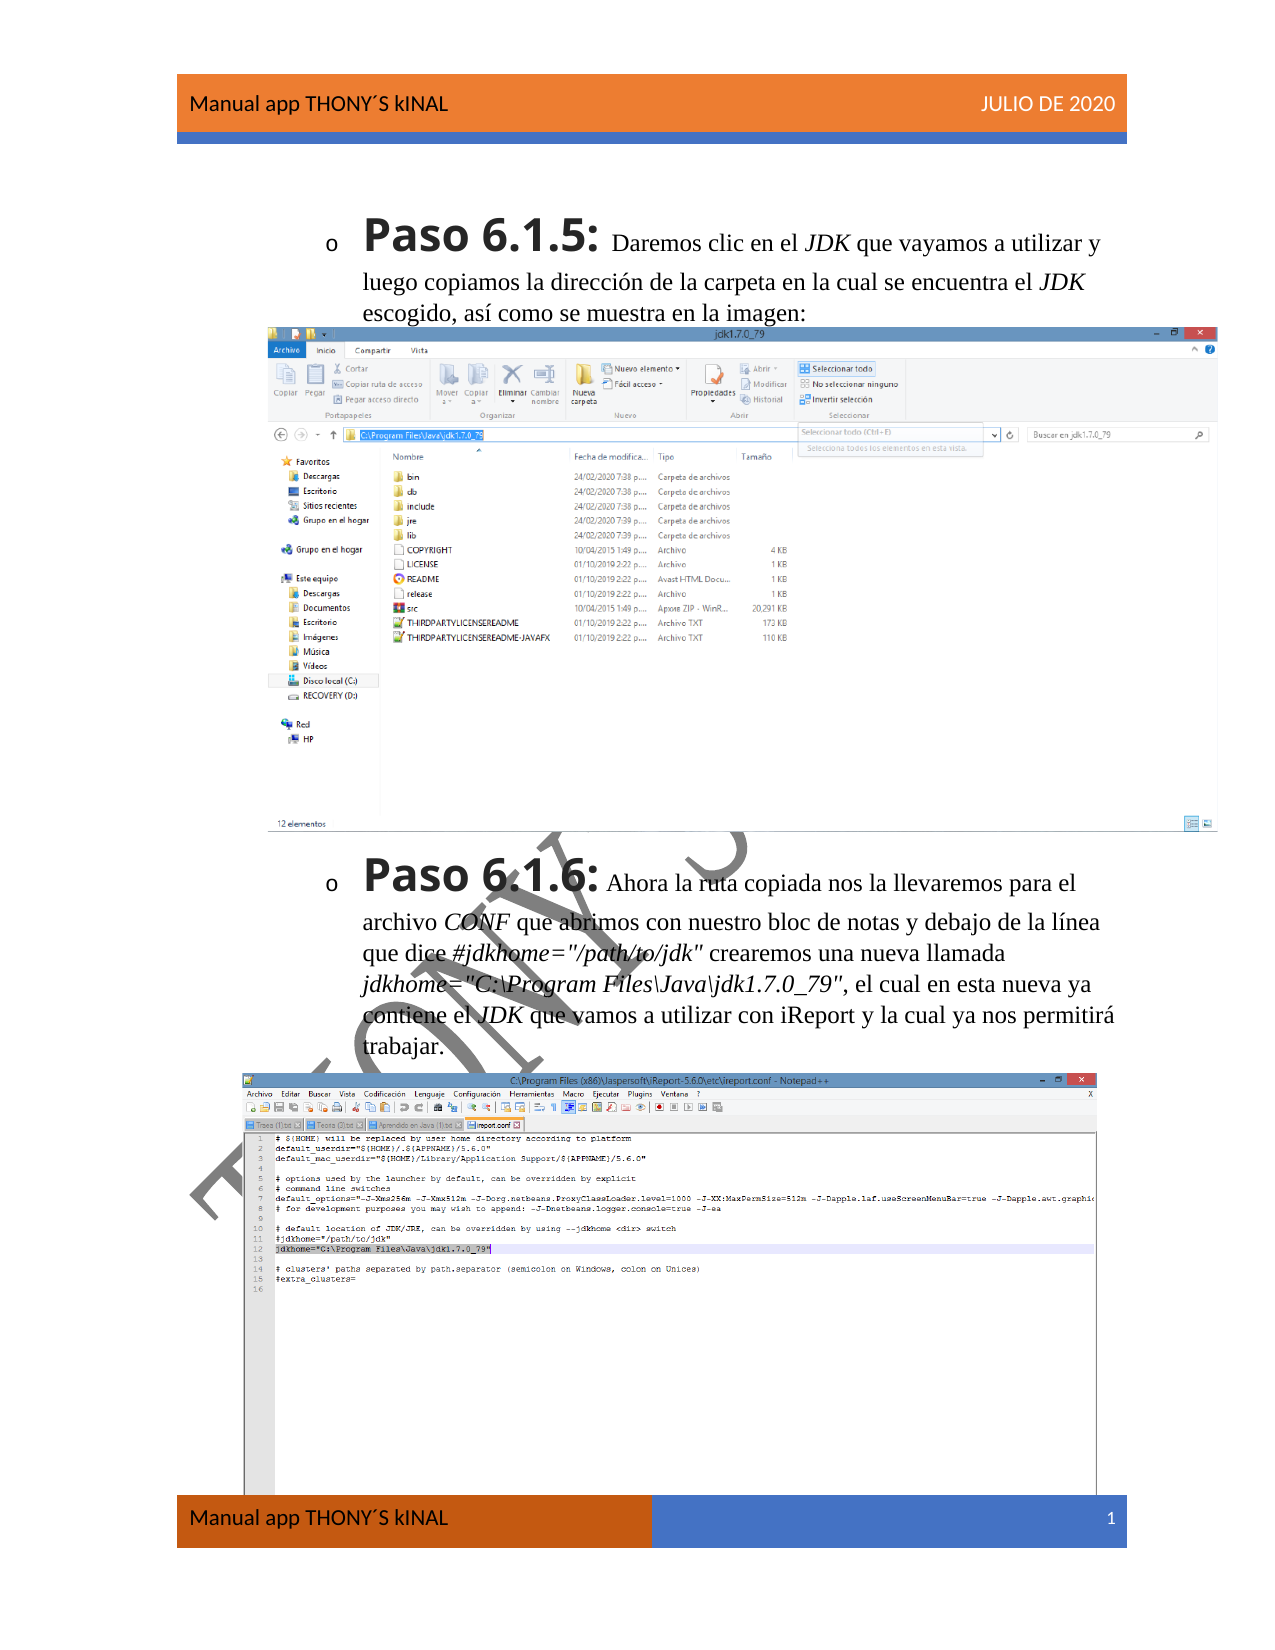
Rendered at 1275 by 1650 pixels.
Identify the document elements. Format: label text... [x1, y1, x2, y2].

picture [267, 327, 1218, 832]
picture [242, 1073, 1097, 1495]
list Paso 6.1.5: Daremos clic en el JDK que vayamos a utilizar y luego copiamos la dirección de la carpeta en la cual se encuentra el JDK escogido, así como se muestra en la imagen: [325, 202, 1127, 327]
list Paso 6.1.6: Ahora la ruta copiada nos la llevaremos para el archivo CONF que abrimos con nuestro bloc de notas y debajo de la línea que dice #jdkhome="/path/to/jdk" crearemos una nueva llamada jdkhome="C:\Program Files\Java\jdk1.7.0_79", el cual en esta nueva ya contiene el JDK que vamos a utilizar con iReport y la cual ya nos permitirá trabajar. [325, 843, 1127, 1061]
